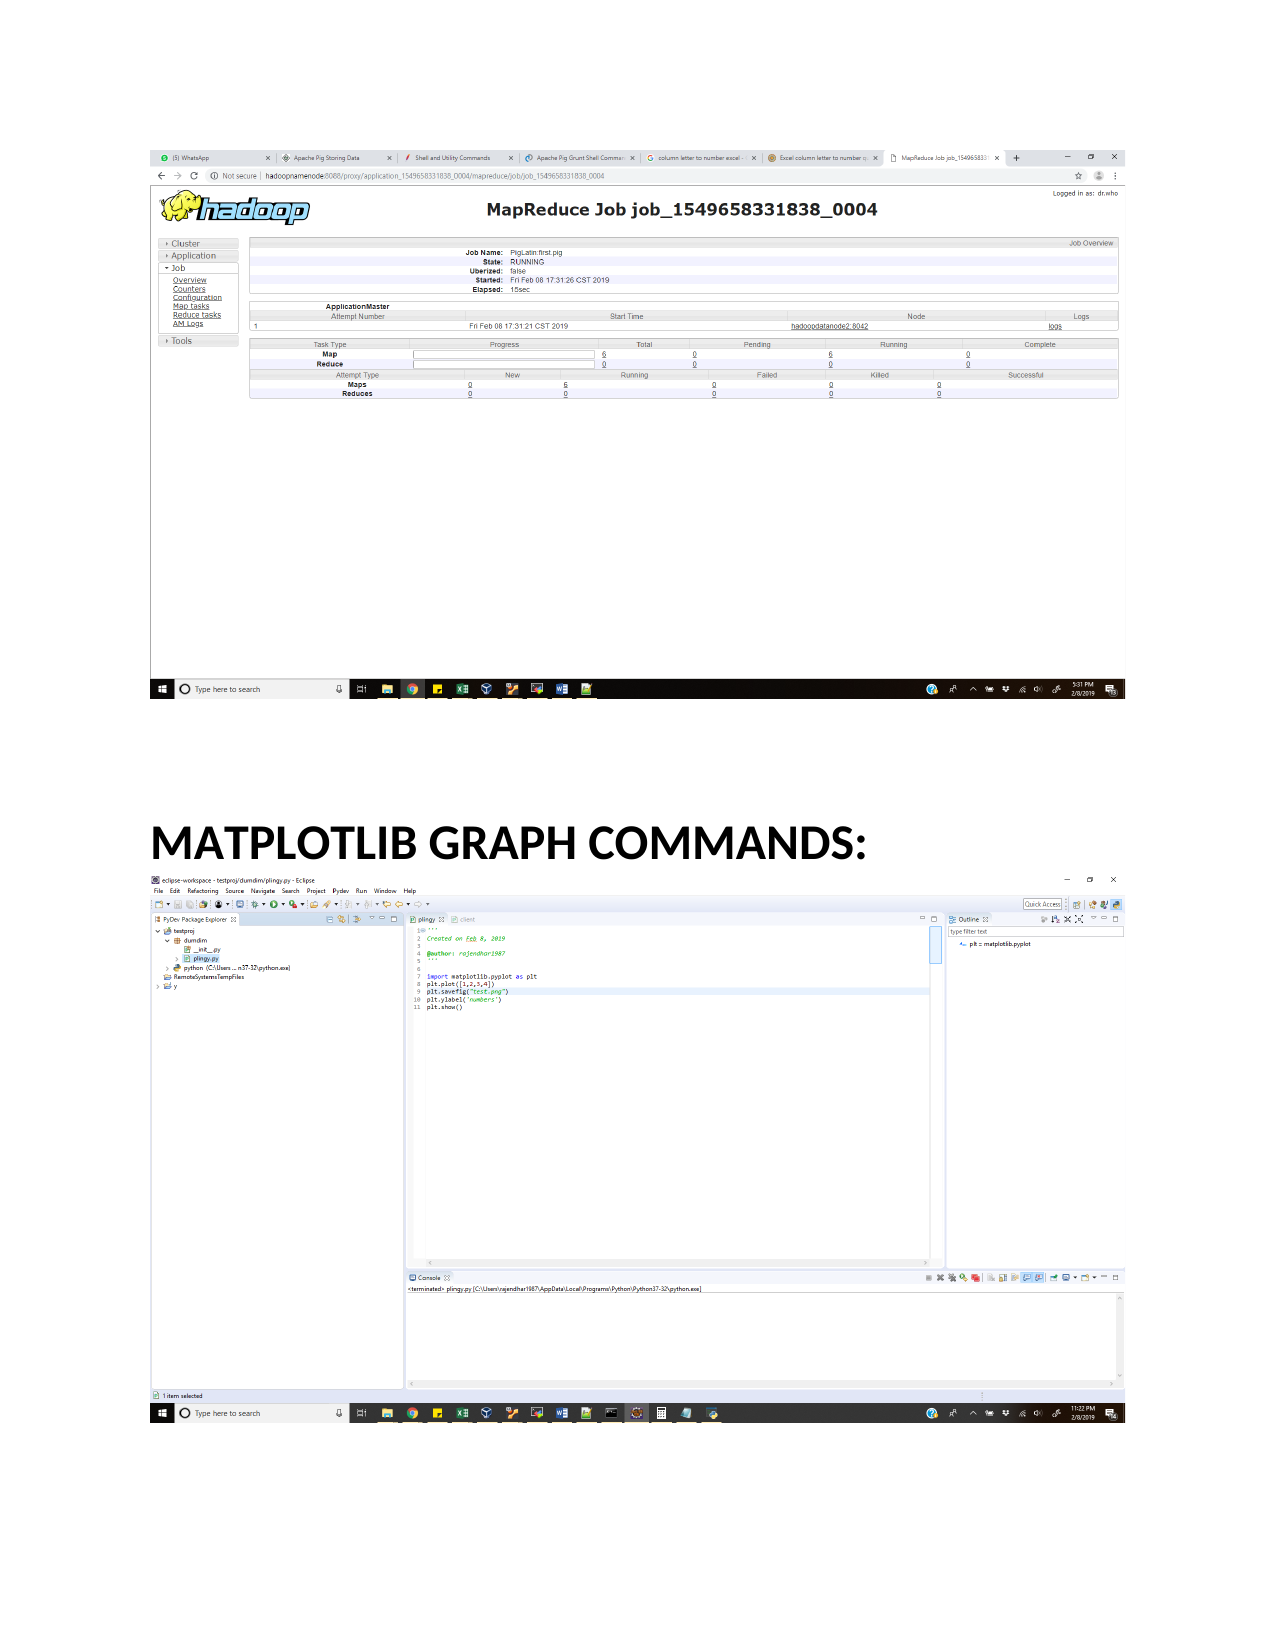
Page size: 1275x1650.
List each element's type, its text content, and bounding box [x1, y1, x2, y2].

picture [150, 874, 1125, 1423]
picture [150, 150, 1125, 699]
text MATPLOTLIB GRAPH COMMANDS: [150, 811, 1125, 874]
